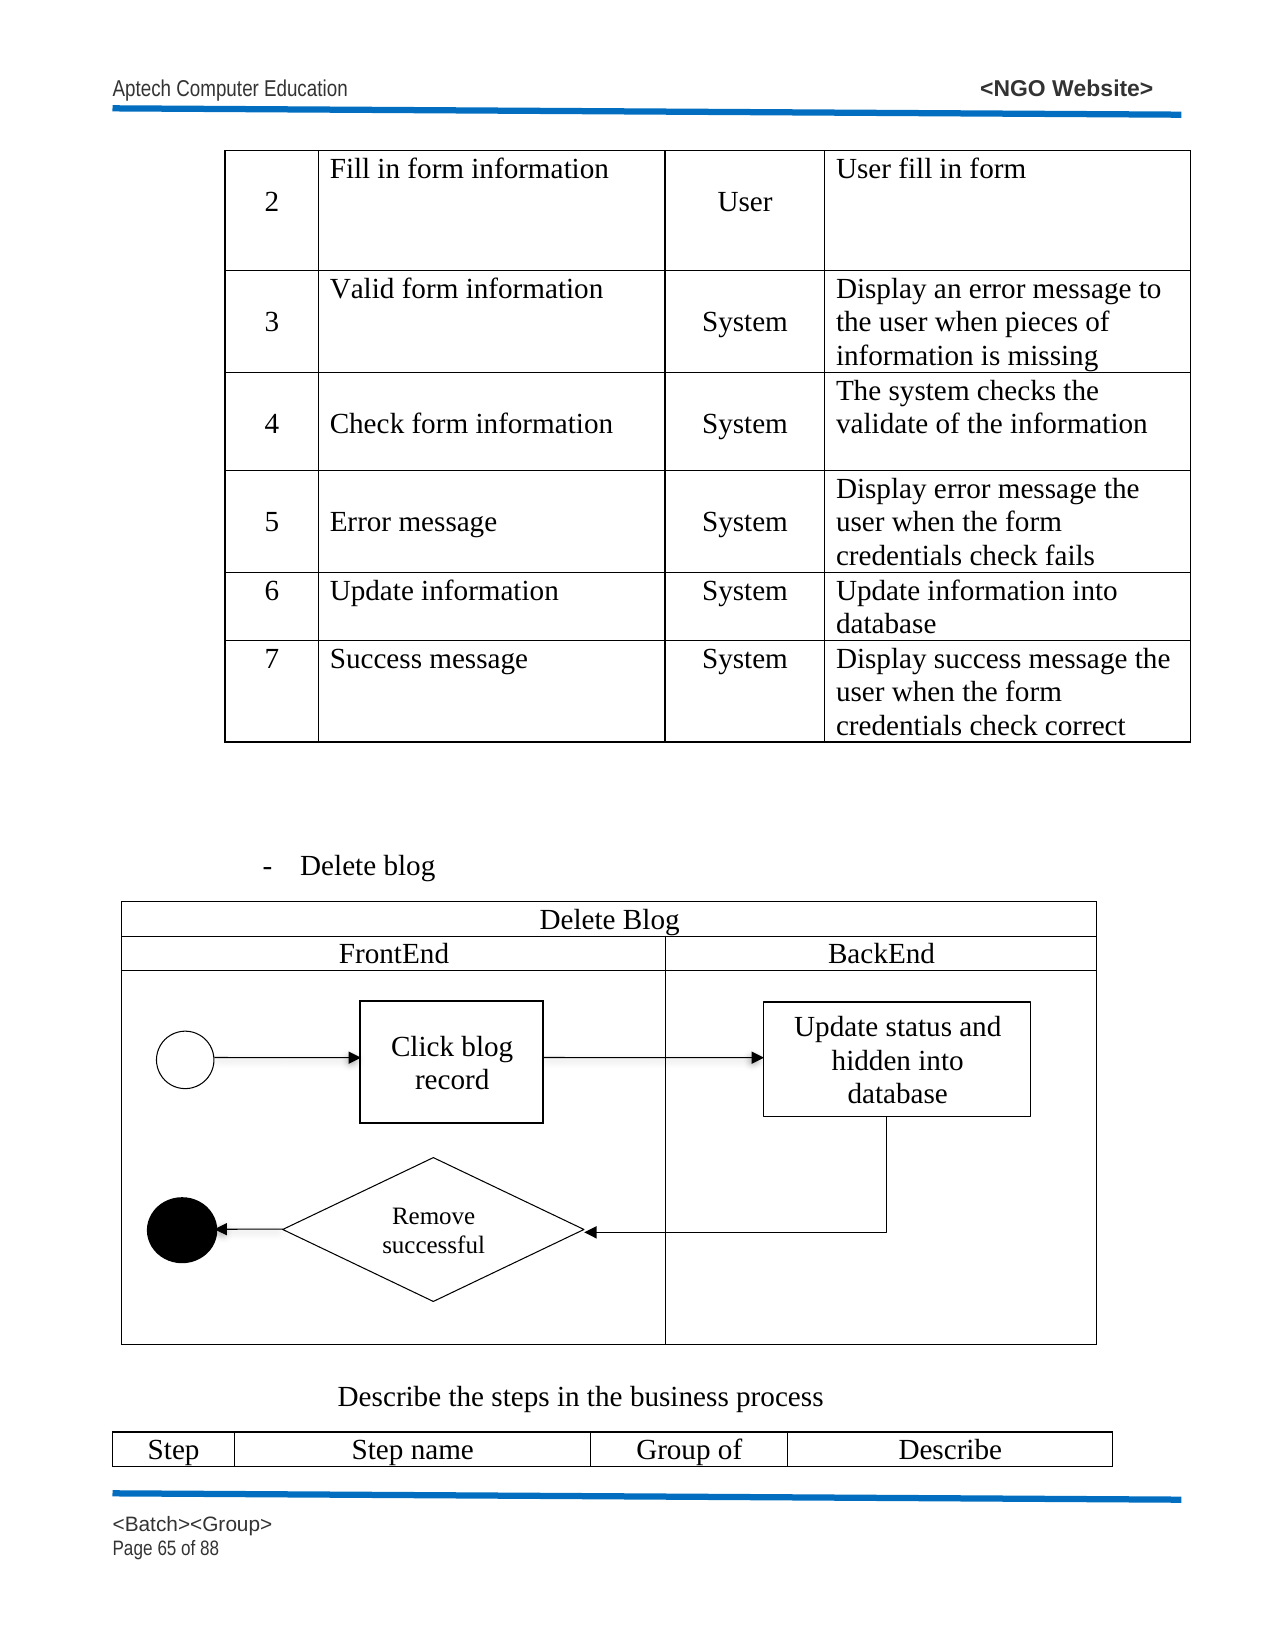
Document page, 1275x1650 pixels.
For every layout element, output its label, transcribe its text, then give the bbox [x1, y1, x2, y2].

table_cell Update information into database [825, 573, 1190, 640]
table_cell System [666, 373, 824, 470]
table_cell [122, 971, 665, 1344]
table_cell Fill in form information [319, 151, 664, 270]
table_cell [666, 971, 1096, 1344]
list Delete blog [262, 848, 1106, 882]
table_cell Error message [319, 471, 664, 572]
table_cell FrontEnd [122, 937, 665, 970]
table_cell System [666, 471, 824, 572]
table_cell System [666, 641, 824, 741]
table_cell User [666, 151, 824, 270]
table_cell Valid form information [319, 271, 664, 372]
table_header Group of people [591, 1433, 787, 1466]
table_cell Display an error message to the user when pieces of information is missing [825, 271, 1190, 372]
table_header Delete Blog [122, 902, 1096, 936]
table_cell Display success message the user when the form credentials check correct [825, 641, 1190, 741]
table_cell Display error message the user when the form credentials check fails [825, 471, 1190, 572]
table_header Step code [113, 1433, 234, 1466]
table_cell Update information [319, 573, 664, 640]
table_cell System [666, 573, 824, 640]
table_cell Success message [319, 641, 664, 741]
table_cell 2 [226, 151, 318, 270]
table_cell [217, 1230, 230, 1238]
table_cell 7 [226, 641, 318, 741]
table_cell System [666, 271, 824, 372]
table_cell BackEnd [666, 937, 1096, 970]
table_cell 3 [226, 271, 318, 372]
table_cell The system checks the validate of the information [825, 373, 1190, 470]
table_header Describe [788, 1433, 1112, 1466]
table_header Step name [235, 1433, 590, 1466]
list Describe the steps in the business process [337, 1379, 1106, 1412]
table_cell User fill in form [825, 151, 1190, 270]
table_cell 4 [226, 373, 318, 470]
table_cell 5 [226, 471, 318, 572]
table_cell Check form information [319, 373, 664, 470]
table_cell 6 [226, 573, 318, 640]
